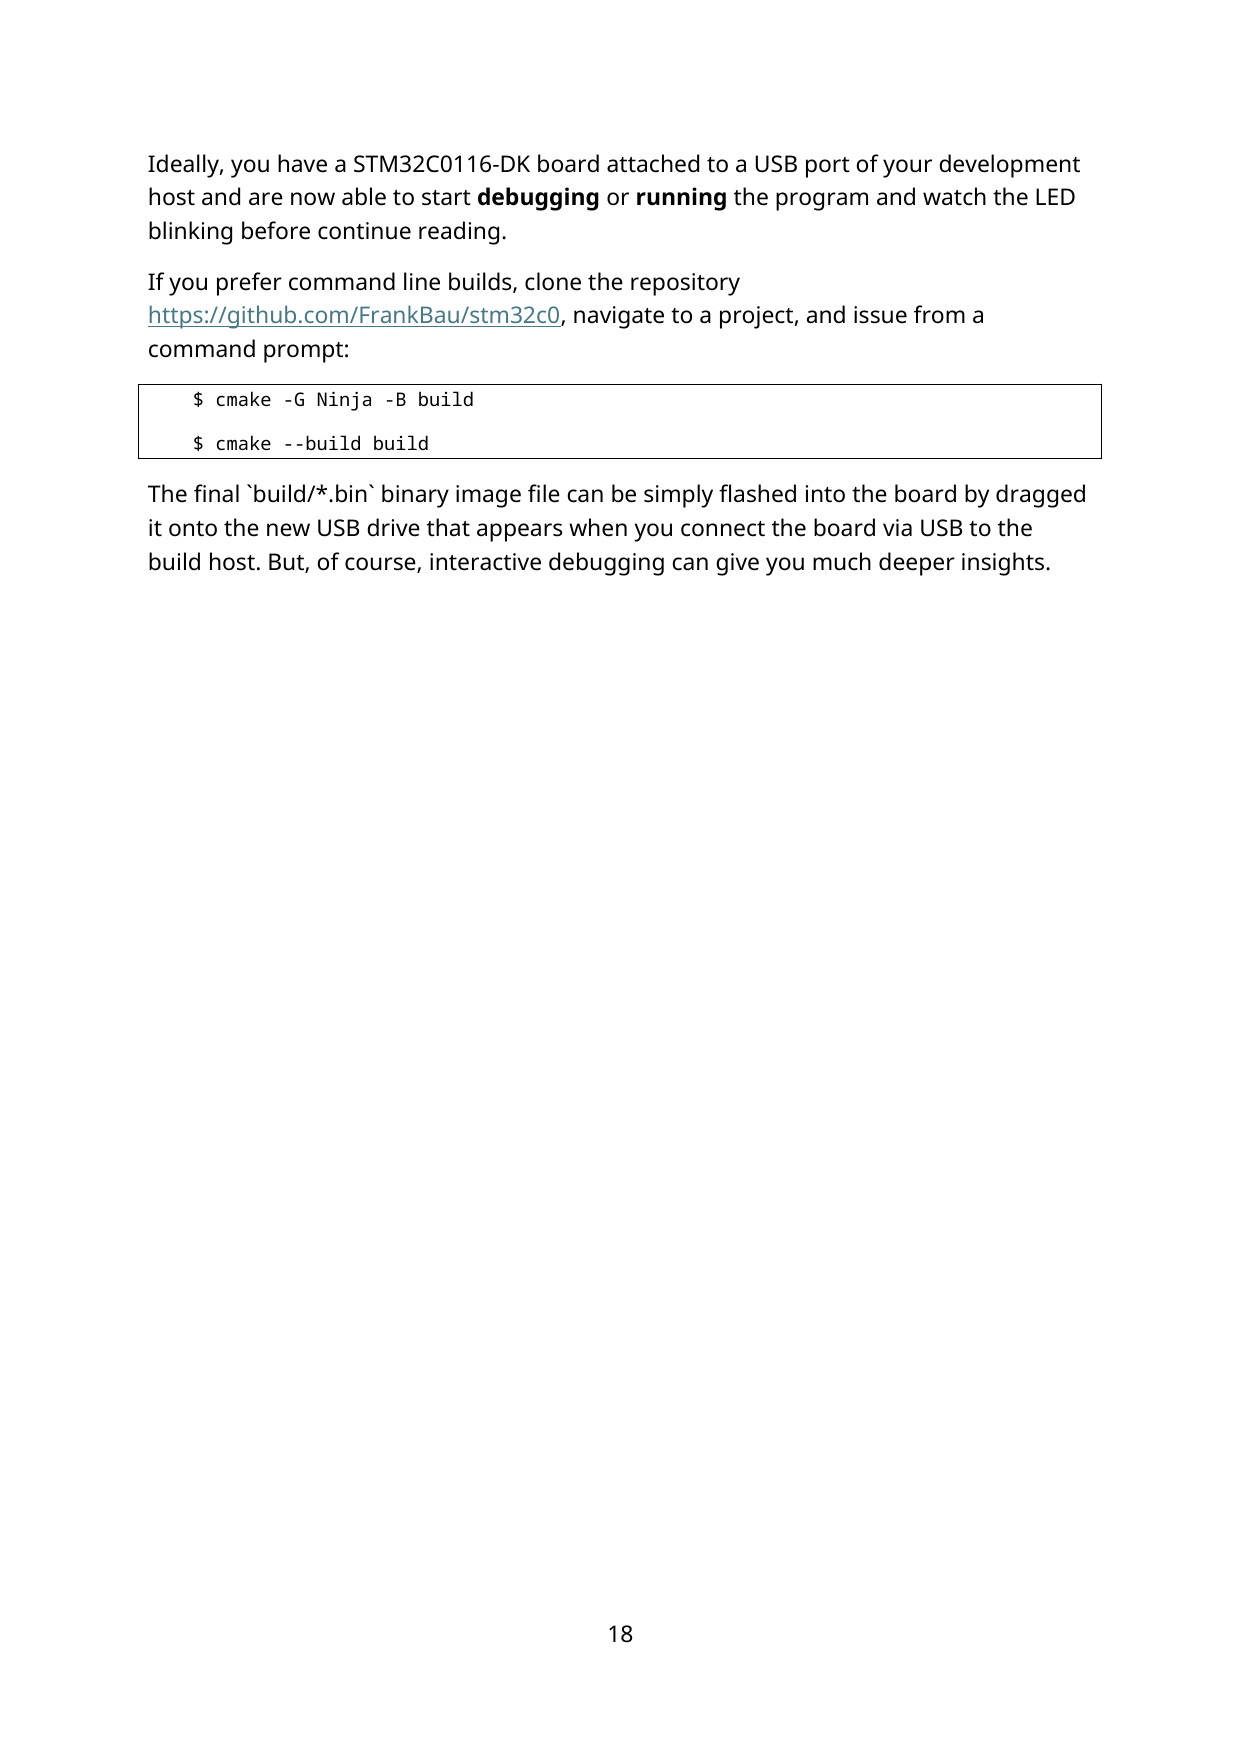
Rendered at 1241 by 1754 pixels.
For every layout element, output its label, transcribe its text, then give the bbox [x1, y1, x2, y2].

text Ideally, you have a STM32C0116-DK board attached to a USB port of your development host and are now able to start debugging or running the program and watch the LED blinking before continue reading. [148, 148, 1093, 246]
text $ cmake --build build [139, 428, 1101, 458]
text If you prefer command line builds, clone the repository https://github.com/FrankBau/stm32c0, navigate to a project, and issue from a command prompt: [148, 266, 1093, 364]
text The final `build/*.bin` binary image file can be simply flashed into the board by dragged it onto the new USB drive that appears when you connect the board via USB to the build host. But, of course, interactive debugging can give you much deeper insights. [148, 478, 1093, 577]
text $ cmake -G Ninja -B build [139, 385, 1101, 412]
